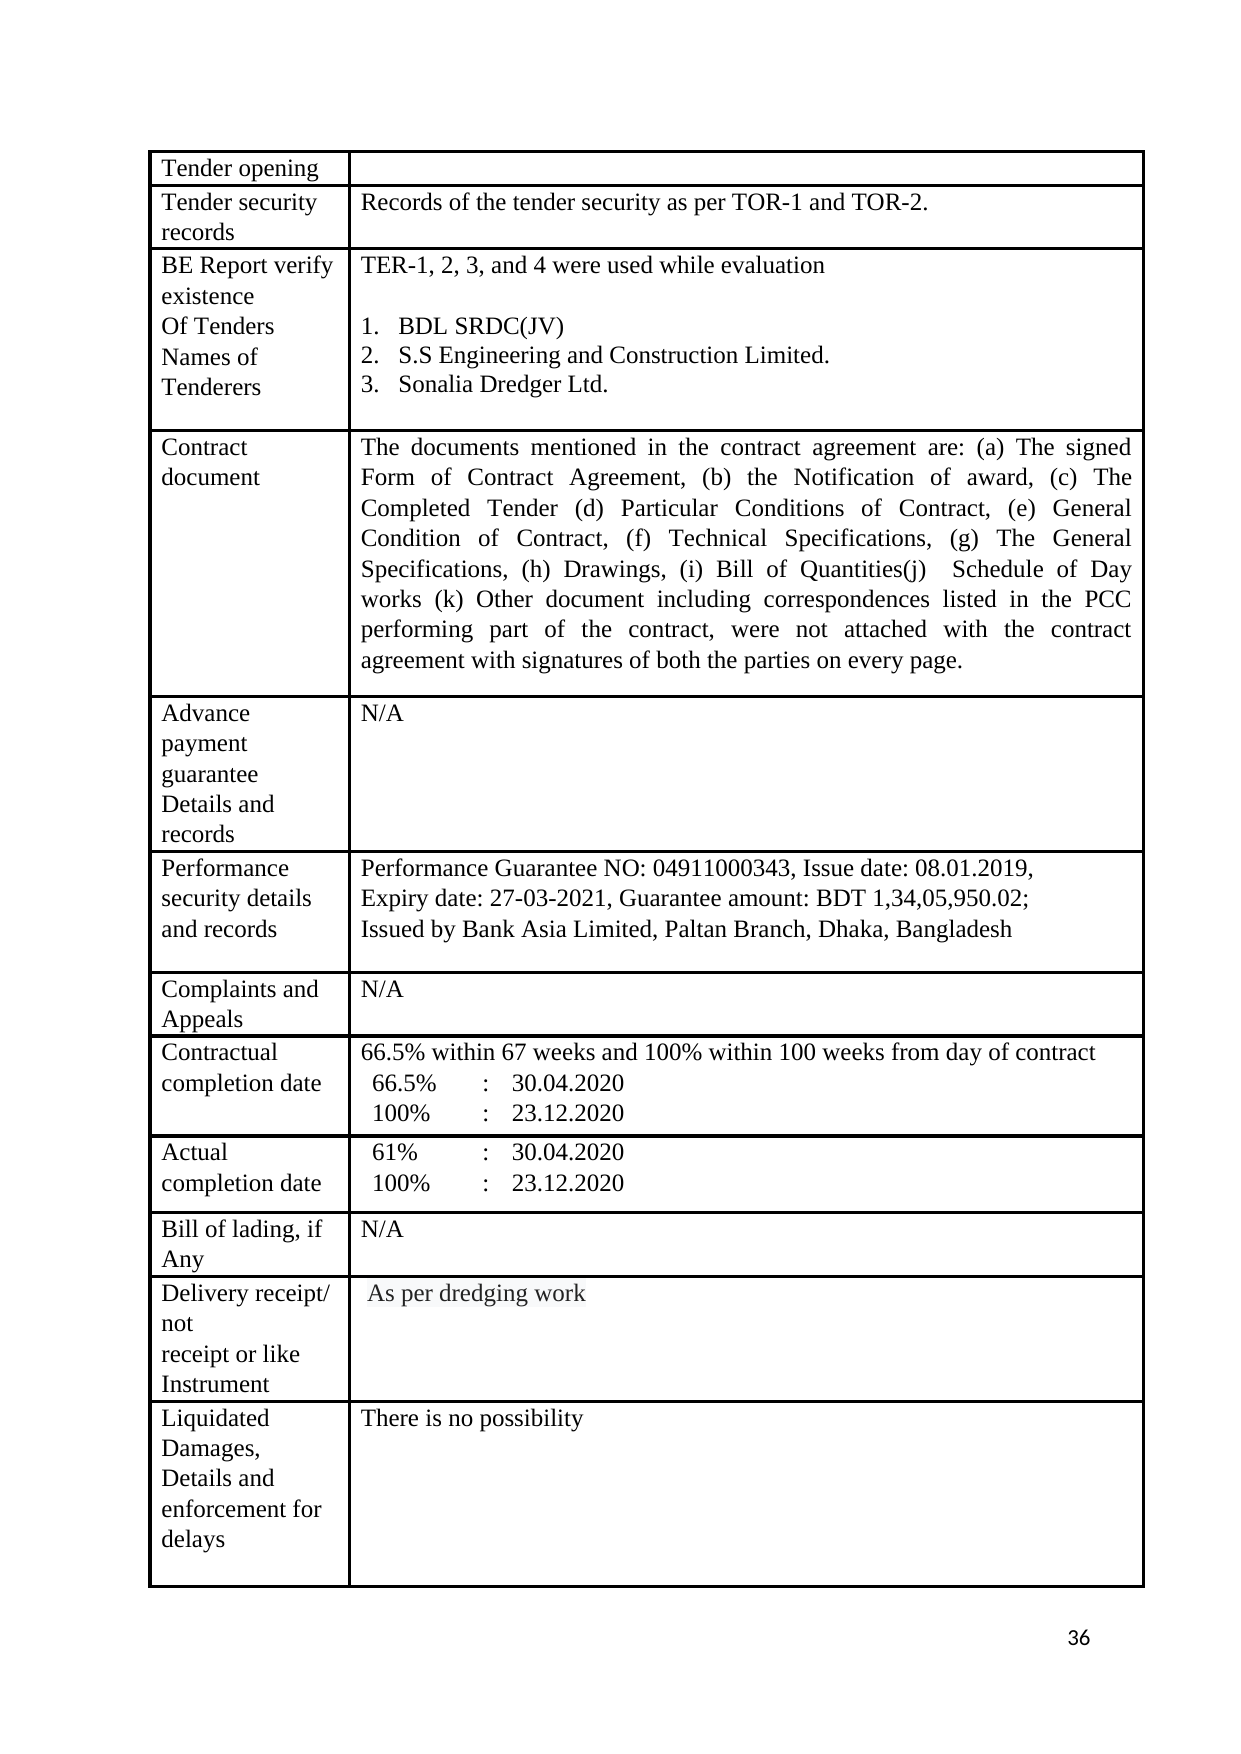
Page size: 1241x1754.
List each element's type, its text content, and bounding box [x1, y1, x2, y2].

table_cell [351, 153, 1142, 183]
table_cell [152, 153, 348, 183]
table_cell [152, 1403, 348, 1585]
table_cell BE Report verify existence Of Tenders Names of Tenderers [152, 250, 348, 429]
table_cell Advance payment guarantee Details and records [152, 698, 348, 850]
table_cell Contractual completion date [152, 1038, 348, 1134]
table_cell Actual completion date [152, 1138, 348, 1211]
table_cell Delivery receipt/ not receipt or like Instrument [152, 1278, 348, 1399]
table_cell [351, 1138, 1142, 1211]
table_cell Performance Guarantee NO: 04911000343, Issue date: 08.01.2019, Expiry date: 27-03-2021, Guarantee amount: BDT 1,34,05,950.02; Issued by Bank Asia Limited, Paltan Branch, Dhaka, Bangladesh [351, 853, 1142, 971]
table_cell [351, 1403, 1142, 1585]
table_cell Bill of lading, if Any [152, 1214, 348, 1275]
table_cell N/A [351, 974, 1142, 1034]
table_cell Contract document [152, 432, 348, 695]
table_cell Performance security details and records [152, 853, 348, 971]
table_cell TER-1, 2, 3, and 4 were used while evaluation BDL SRDC(JV) S.S Engineering and Construction Limited. Sonalia Dredger Ltd. [351, 250, 1142, 429]
table_cell N/A [351, 698, 1142, 850]
table_cell Tender security records [152, 187, 348, 247]
table_cell Complaints and Appeals [152, 974, 348, 1034]
table_cell N/A [351, 1214, 1142, 1275]
table_cell The documents mentioned in the contract agreement are: (a) The signed Form of Contract Agreement, (b) the Notification of award, (c) The Completed Tender (d) Particular Conditions of Contract, (e) General Condition of Contract, (f) Technical Specifications, (g) The General Specifications, (h) Drawings, (i) Bill of Quantities(j) Schedule of Day works (k) Other document including correspondences listed in the PCC performing part of the contract, were not attached with the contract agreement with signatures of both the parties on every page. [351, 432, 1142, 695]
table_cell Records of the tender security as per TOR-1 and TOR-2. [351, 187, 1142, 247]
table_cell As per dredging work [351, 1278, 1142, 1399]
table_cell 66.5% within 67 weeks and 100% within 100 weeks from day of contract [351, 1038, 1142, 1134]
